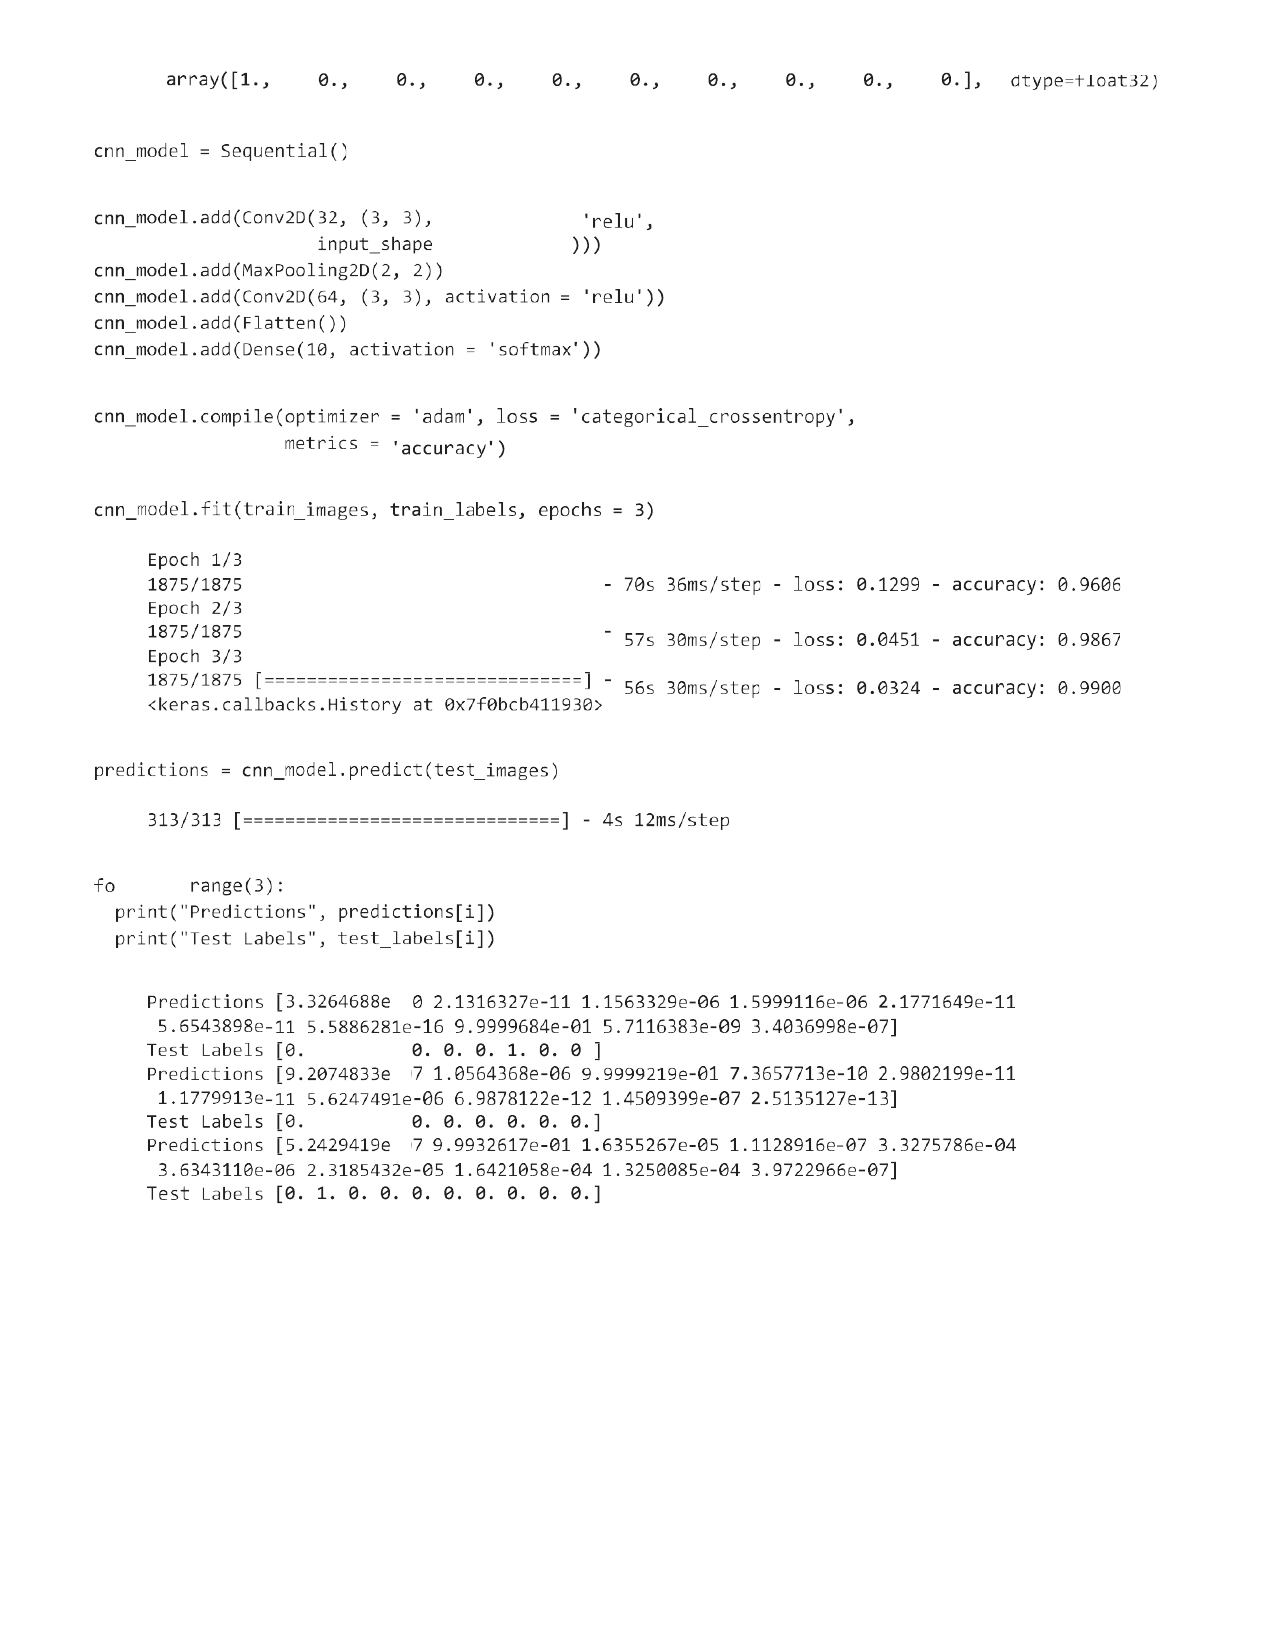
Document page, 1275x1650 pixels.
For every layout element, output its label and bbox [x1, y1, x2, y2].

picture [571, 1091, 591, 1105]
picture [445, 444, 486, 458]
picture [996, 580, 1036, 595]
picture [125, 408, 379, 449]
picture [1011, 75, 1157, 90]
picture [752, 1163, 856, 1176]
picture [147, 1091, 263, 1151]
picture [550, 1066, 570, 1080]
picture [423, 1163, 443, 1176]
picture [593, 213, 633, 228]
picture [794, 680, 824, 694]
picture [582, 995, 687, 1008]
picture [719, 1091, 740, 1105]
picture [550, 995, 570, 1008]
picture [667, 632, 760, 650]
picture [550, 1138, 570, 1151]
picture [94, 877, 324, 948]
picture [434, 1066, 538, 1080]
picture [434, 995, 538, 1008]
picture [1058, 633, 1120, 646]
picture [900, 995, 983, 1008]
picture [125, 209, 571, 359]
picture [868, 1163, 888, 1176]
picture [455, 1091, 559, 1105]
picture [603, 1163, 708, 1176]
picture [879, 577, 919, 591]
picture [148, 994, 263, 1008]
picture [1058, 577, 1121, 591]
picture [879, 1066, 983, 1080]
picture [868, 1019, 888, 1033]
picture [625, 681, 654, 694]
picture [423, 1019, 443, 1033]
picture [837, 1138, 866, 1151]
picture [148, 812, 221, 828]
picture [688, 813, 729, 830]
picture [995, 995, 1015, 1008]
picture [95, 762, 208, 780]
picture [794, 576, 824, 591]
picture [571, 1019, 591, 1033]
picture [582, 1042, 687, 1080]
picture [105, 143, 188, 161]
picture [603, 1138, 687, 1151]
picture [996, 635, 1036, 650]
picture [497, 408, 527, 423]
picture [476, 502, 516, 516]
picture [837, 995, 867, 1008]
picture [996, 683, 1036, 698]
picture [868, 1091, 888, 1105]
picture [147, 1019, 263, 1080]
picture [1058, 681, 1121, 694]
picture [794, 632, 824, 646]
picture [593, 289, 633, 303]
picture [539, 506, 579, 520]
picture [455, 1163, 559, 1176]
picture [847, 1066, 867, 1080]
picture [423, 1091, 443, 1105]
picture [433, 1138, 538, 1151]
picture [604, 1019, 708, 1033]
picture [264, 762, 557, 780]
picture [878, 632, 919, 646]
picture [574, 408, 835, 427]
picture [338, 904, 453, 948]
picture [879, 1138, 983, 1151]
picture [624, 577, 654, 591]
picture [148, 552, 602, 714]
picture [719, 1019, 740, 1033]
picture [603, 1091, 708, 1105]
picture [995, 1138, 1016, 1151]
picture [995, 1066, 1015, 1080]
picture [773, 1091, 856, 1105]
picture [266, 1113, 422, 1176]
picture [423, 408, 464, 423]
picture [752, 1019, 856, 1033]
picture [730, 995, 835, 1008]
picture [752, 1066, 835, 1080]
picture [423, 502, 474, 520]
picture [571, 1163, 592, 1176]
picture [698, 1066, 718, 1080]
picture [698, 995, 719, 1008]
picture [667, 680, 760, 698]
picture [667, 576, 761, 595]
picture [455, 1019, 559, 1033]
picture [221, 143, 347, 161]
picture [266, 1042, 422, 1105]
picture [147, 1163, 263, 1200]
picture [625, 633, 654, 646]
picture [878, 681, 920, 694]
picture [698, 1138, 718, 1151]
picture [719, 1163, 740, 1176]
picture [603, 813, 622, 826]
picture [266, 993, 422, 1033]
picture [116, 501, 376, 520]
picture [635, 812, 686, 828]
picture [582, 502, 601, 516]
picture [730, 1138, 835, 1151]
picture [178, 75, 219, 89]
